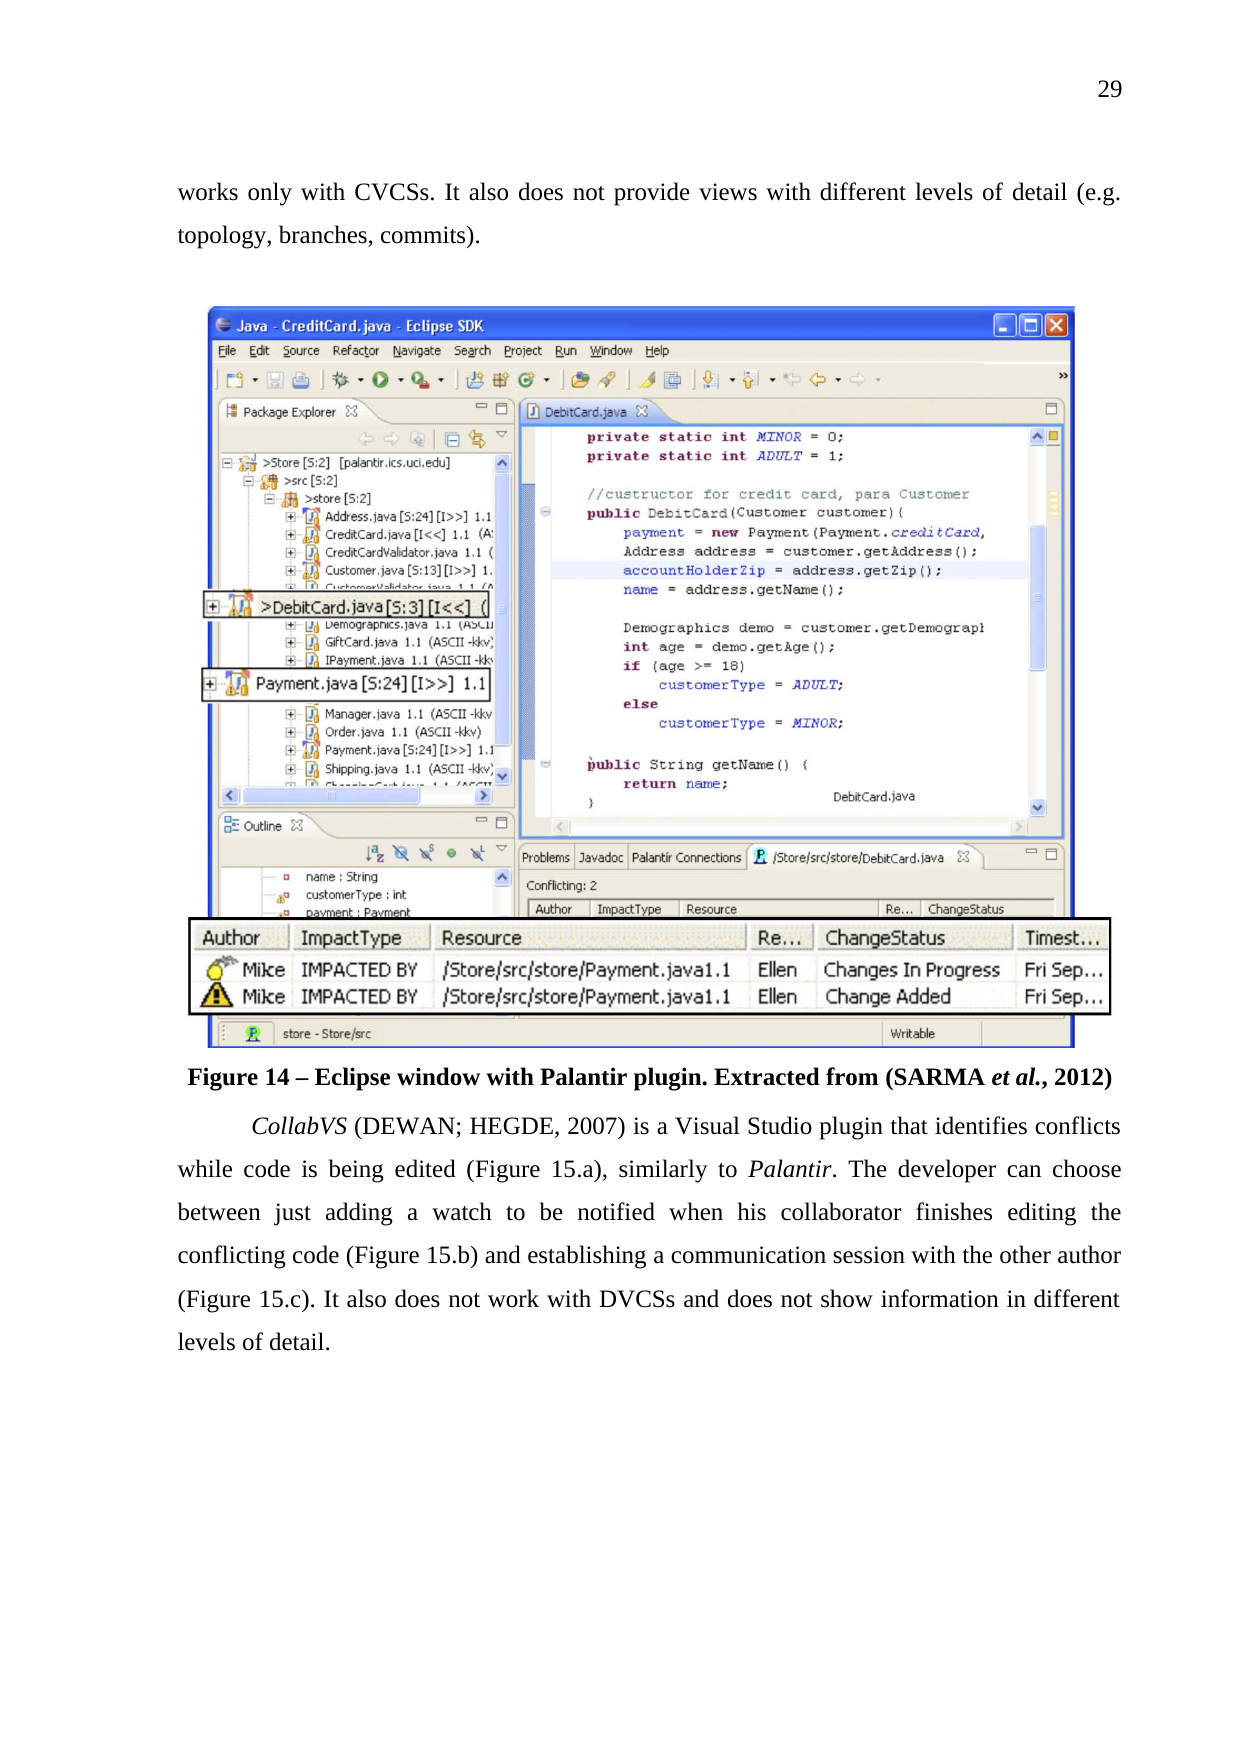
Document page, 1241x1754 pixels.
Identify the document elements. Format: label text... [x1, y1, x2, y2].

text CollabVS (DEWAN; HEGDE, 2007) is a Visual Studio plugin that identifies conflicts while code is being edited (Figure 15.a), similarly to Palantir. The developer can choose between just adding a watch to be notified when his collaborator finishes editing the conflicting code (Figure 15.b) and establishing a communication session with the other author (Figure 15.c). It also does not work with DVCSs and does not show information in different levels of detail. [177, 1111, 1122, 1356]
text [177, 177, 1122, 249]
text Figure 14 – Eclipse window with Palantir plugin. Extracted from (SARMA et al., 2012) [177, 1062, 1122, 1090]
